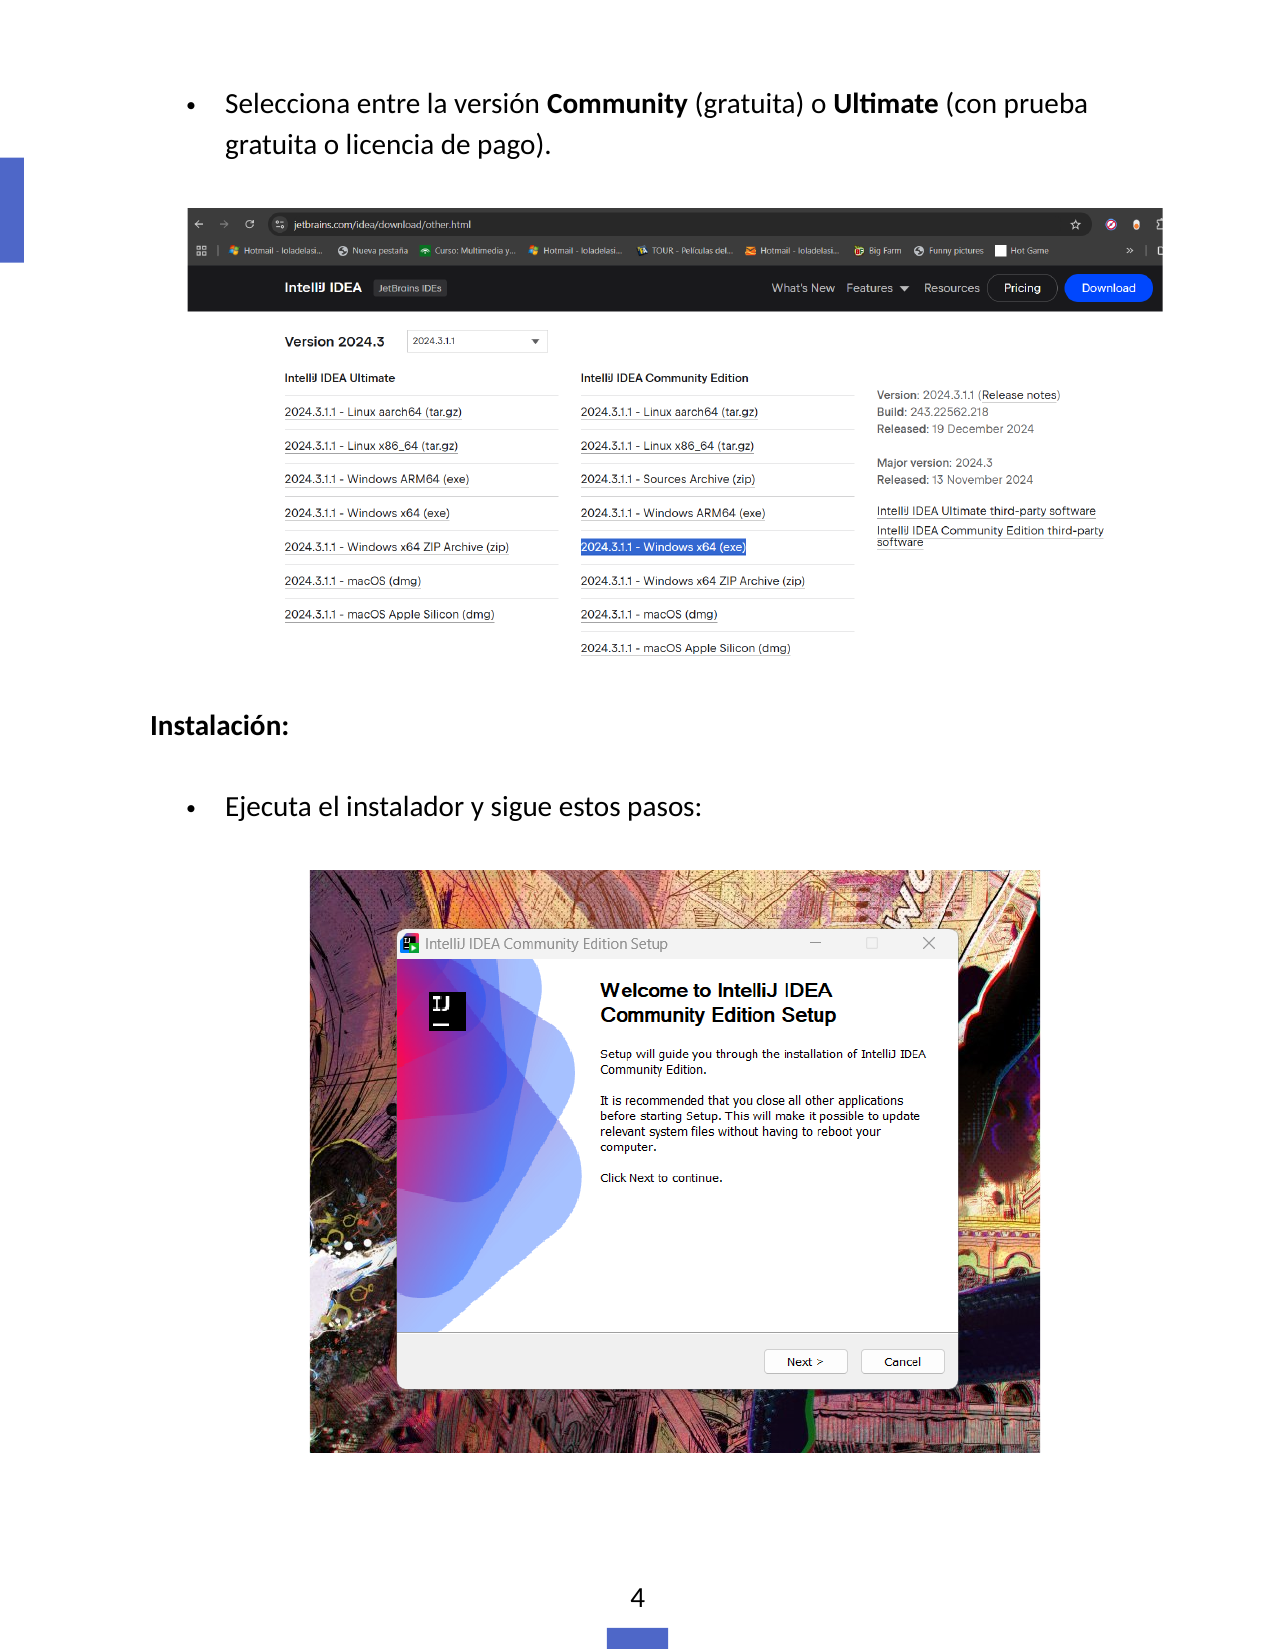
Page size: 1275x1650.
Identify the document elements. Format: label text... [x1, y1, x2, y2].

picture [187, 208, 1163, 661]
text Instalación: [150, 707, 1125, 742]
list Ejecuta el instalador y sigue estos pasos: [187, 788, 1125, 824]
list Selecciona entre la versión Community (gratuita) o Ultimate (con prueba gratuita o licencia de pago). [187, 85, 1125, 162]
picture [309, 870, 1041, 1453]
